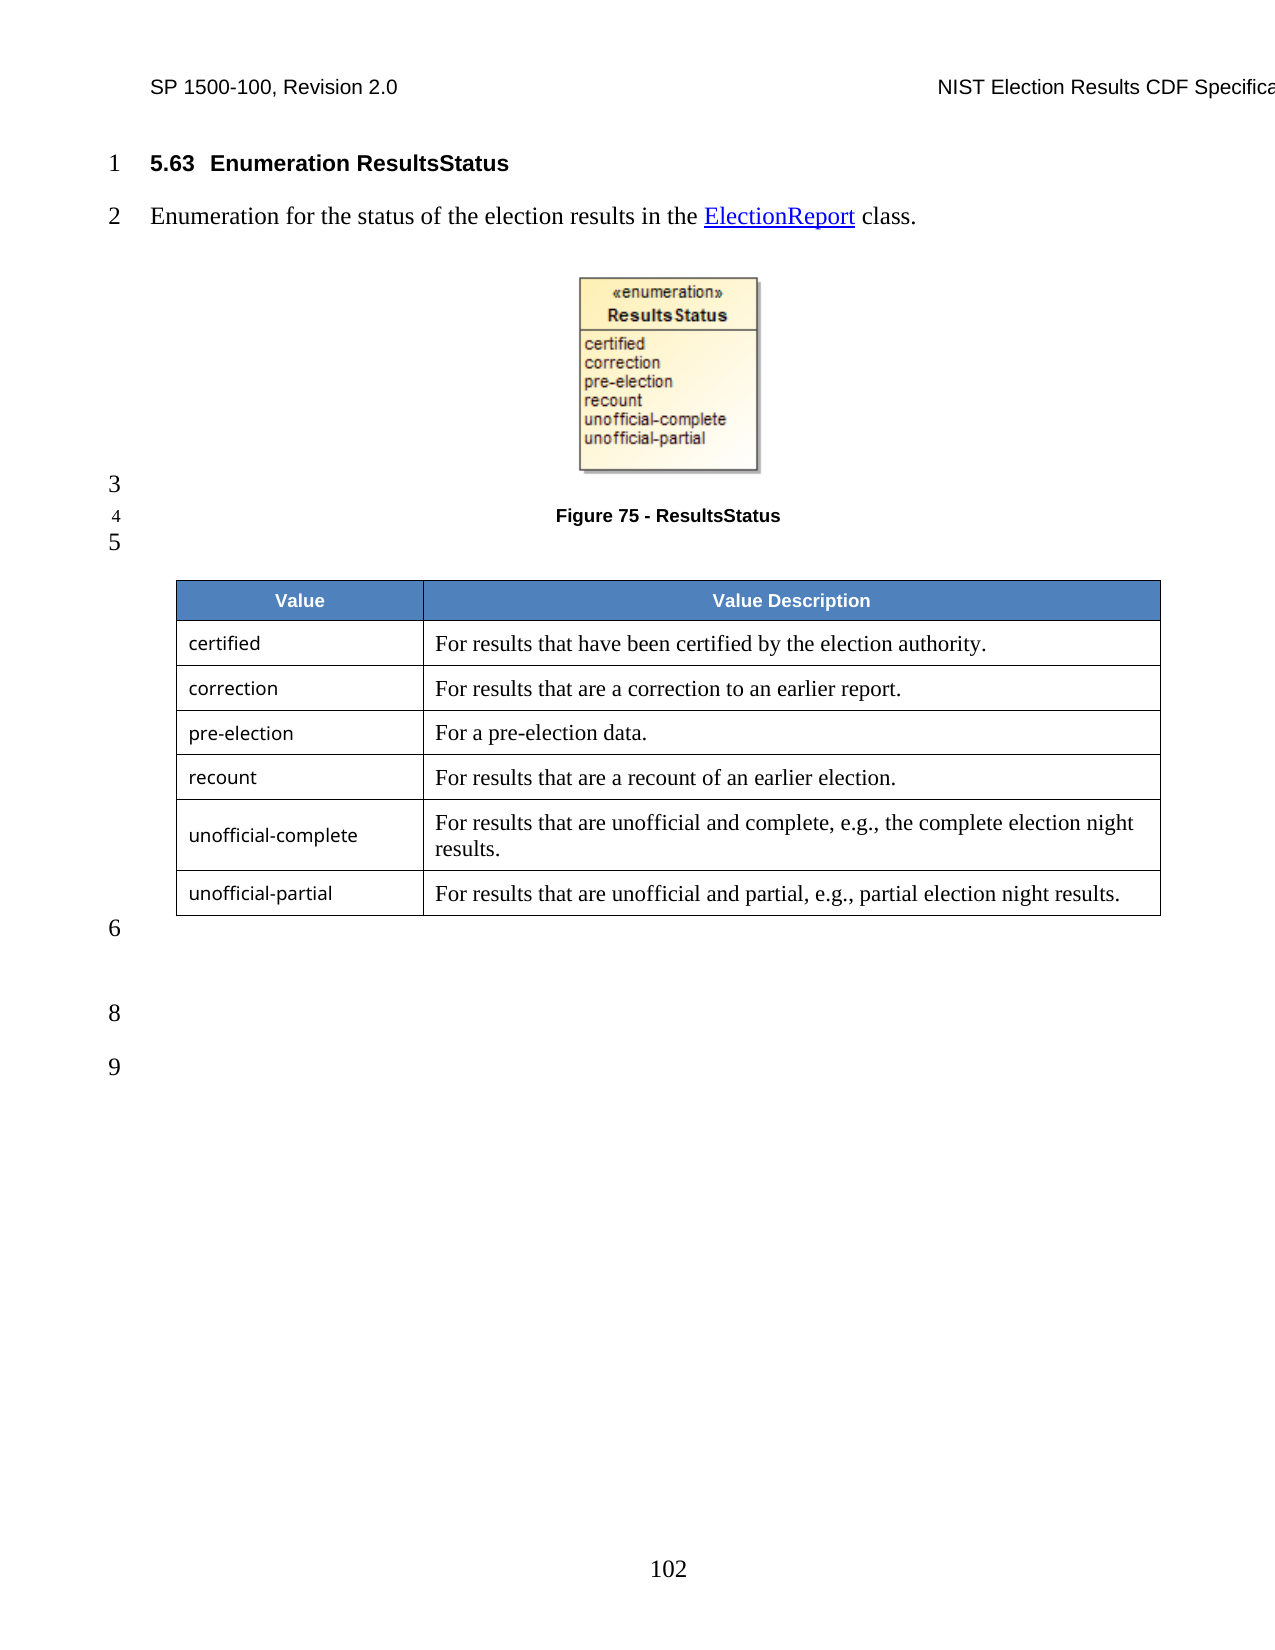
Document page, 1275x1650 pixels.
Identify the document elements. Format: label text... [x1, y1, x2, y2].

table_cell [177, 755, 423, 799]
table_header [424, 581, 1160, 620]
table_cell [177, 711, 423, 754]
subtitle Enumeration ResultsStatus [150, 150, 1186, 176]
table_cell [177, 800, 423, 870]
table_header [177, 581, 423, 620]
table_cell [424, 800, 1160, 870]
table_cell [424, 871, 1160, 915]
picture [556, 255, 780, 493]
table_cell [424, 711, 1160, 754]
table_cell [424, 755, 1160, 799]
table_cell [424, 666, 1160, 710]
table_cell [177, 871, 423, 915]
text Figure 75 - ResultsStatus [150, 505, 1186, 527]
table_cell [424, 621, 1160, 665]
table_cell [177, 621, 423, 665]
text Enumeration for the status of the election results in the ElectionReport class. [150, 201, 1186, 230]
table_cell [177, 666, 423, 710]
